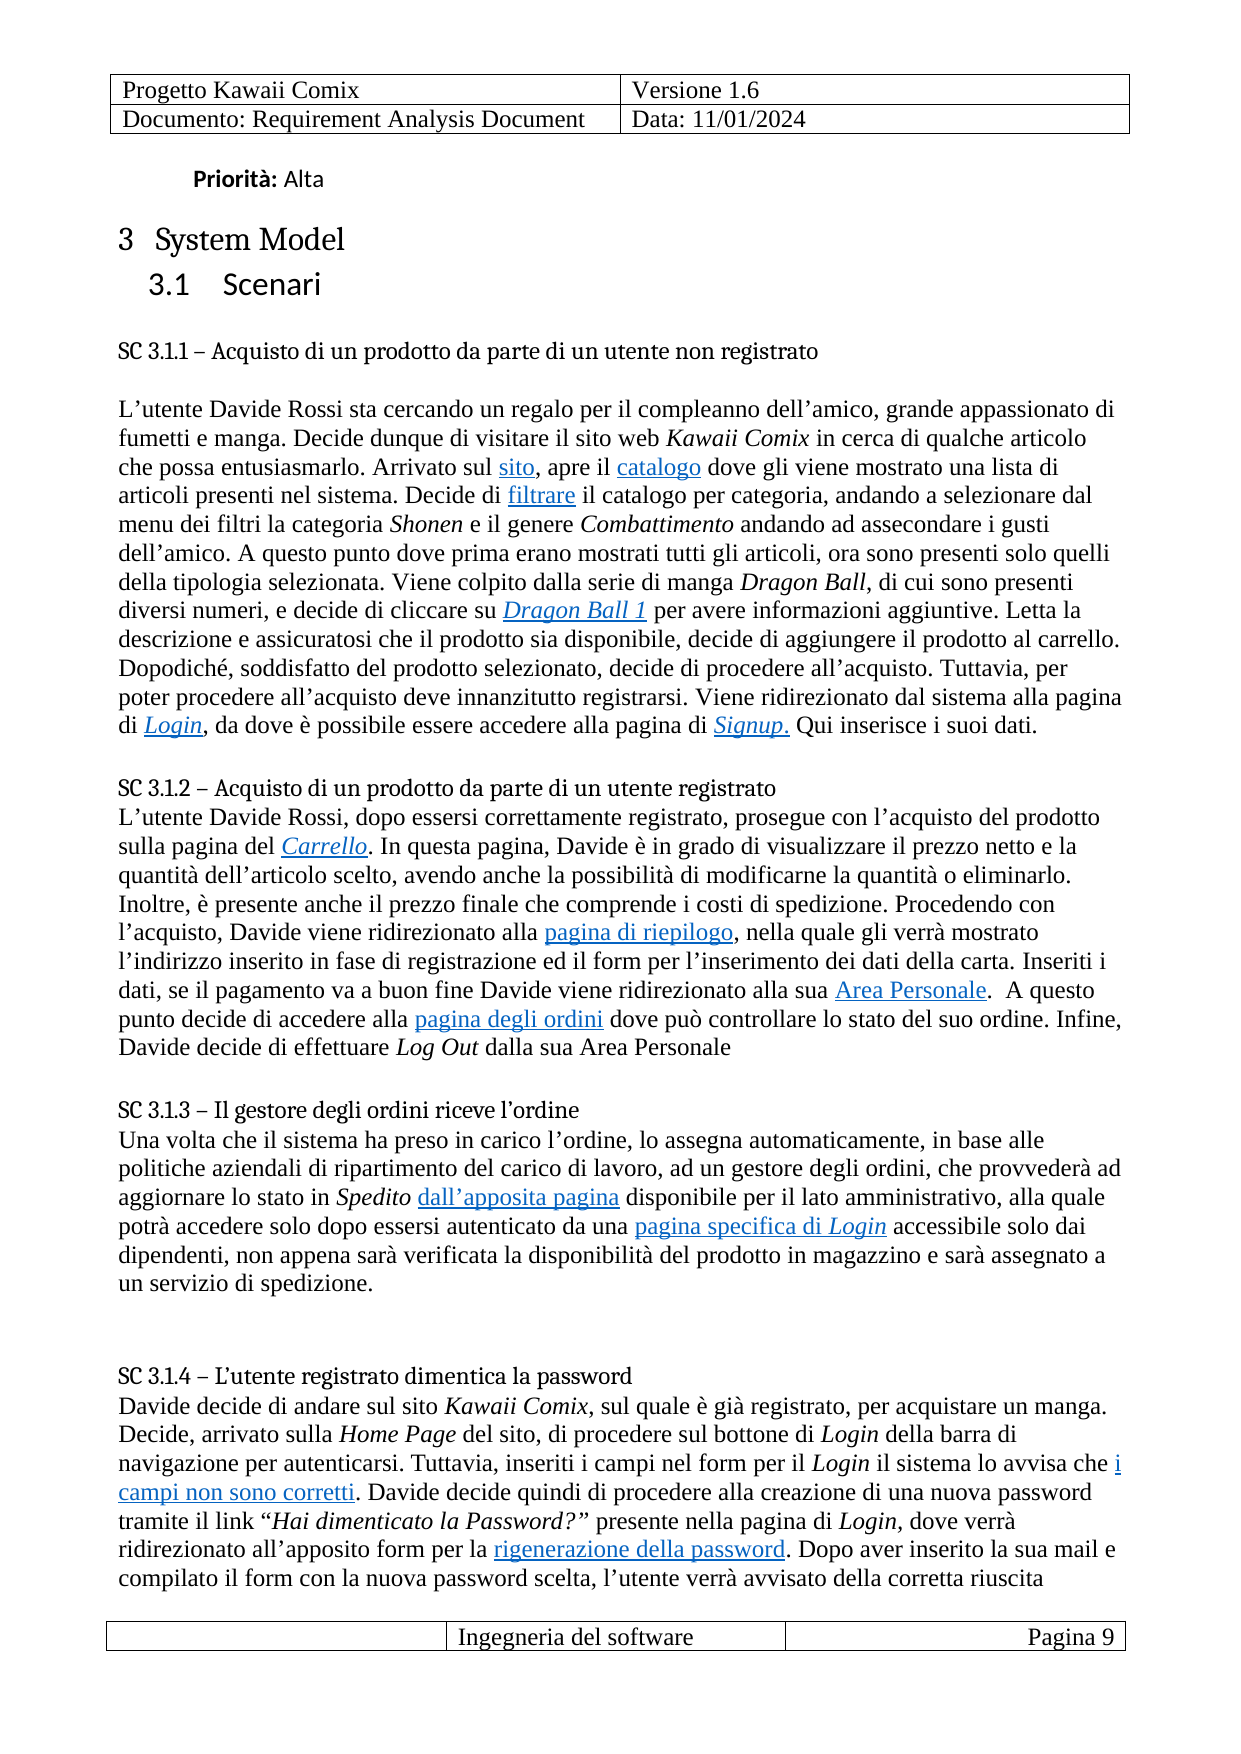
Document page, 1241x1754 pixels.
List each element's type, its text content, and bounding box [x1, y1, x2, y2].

subtitle SC 3.1.2 – Acquisto di un prodotto da parte di un utente registrato [118, 774, 1122, 802]
subtitle SC 3.1.1 – Acquisto di un prodotto da parte di un utente non registrato [118, 337, 1122, 365]
subtitle Scenari [148, 263, 1122, 304]
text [118, 1391, 1122, 1592]
subtitle SC 3.1.3 – Il gestore degli ordini riceve l’ordine [118, 1096, 1122, 1125]
text L’utente Davide Rossi, dopo essersi correttamente registrato, prosegue con l’acquisto del prodotto sulla pagina del Carrello. In questa pagina, Davide è in grado di visualizzare il prezzo netto e la quantità dell’articolo scelto, avendo anche la possibilità di modificarne la quantità o eliminarlo. Inoltre, è presente anche il prezzo finale che comprende i costi di spedizione. Procedendo con l’acquisto, Davide viene ridirezionato alla pagina di riepilogo, nella quale gli verrà mostrato l’indirizzo inserito in fase di registrazione ed il form per l’inserimento dei dati della carta. Inseriti i dati, se il pagamento va a buon fine Davide viene ridirezionato alla sua Area Personale. A questo punto decide di accedere alla pagina degli ordini dove può controllare lo stato del suo ordine. Infine, Davide decide di effettuare Log Out dalla sua Area Personale [118, 802, 1122, 1061]
text L’utente Davide Rossi sta cercando un regalo per il compleanno dell’amico, grande appassionato di fumetti e manga. Decide dunque di visitare il sito web Kawaii Comix in cerca di qualche articolo che possa entusiasmarlo. Arrivato sul sito, apre il catalogo dove gli viene mostrato una lista di articoli presenti nel sistema. Decide di filtrare il catalogo per categoria, andando a selezionare dal menu dei filtri la categoria Shonen e il genere Combattimento andando ad assecondare i gusti dell’amico. A questo punto dove prima erano mostrati tutti gli articoli, ora sono presenti solo quelli della tipologia selezionata. Viene colpito dalla serie di manga Dragon Ball, di cui sono presenti diversi numeri, e decide di cliccare su Dragon Ball 1 per avere informazioni aggiuntive. Letta la descrizione e assicuratosi che il prodotto sia disponibile, decide di aggiungere il prodotto al carrello. Dopodiché, soddisfatto del prodotto selezionato, decide di procedere all’acquisto. Tuttavia, per poter procedere all’acquisto deve innanzitutto registrarsi. Viene ridirezionato dal sistema alla pagina di Login, da dove è possibile essere accedere alla pagina di Signup. Qui inserisce i suoi dati. [118, 394, 1122, 739]
subtitle System Model [118, 220, 1122, 259]
text Una volta che il sistema ha preso in carico l’ordine, lo assegna automaticamente, in base alle politiche aziendali di ripartimento del carico di lavoro, ad un gestore degli ordini, che provvederà ad aggiornare lo stato in Spedito dall’apposita pagina disponibile per il lato amministrativo, alla quale potrà accedere solo dopo essersi autenticato da una pagina specifica di Login accessibile solo dai dipendenti, non appena sarà verificata la disponibilità del prodotto in magazzino e sarà assegnato a un servizio di spedizione. [118, 1125, 1122, 1297]
list Priorità: Alta [193, 163, 1122, 194]
subtitle SC 3.1.4 – L’utente registrato dimentica la password [118, 1362, 1122, 1391]
